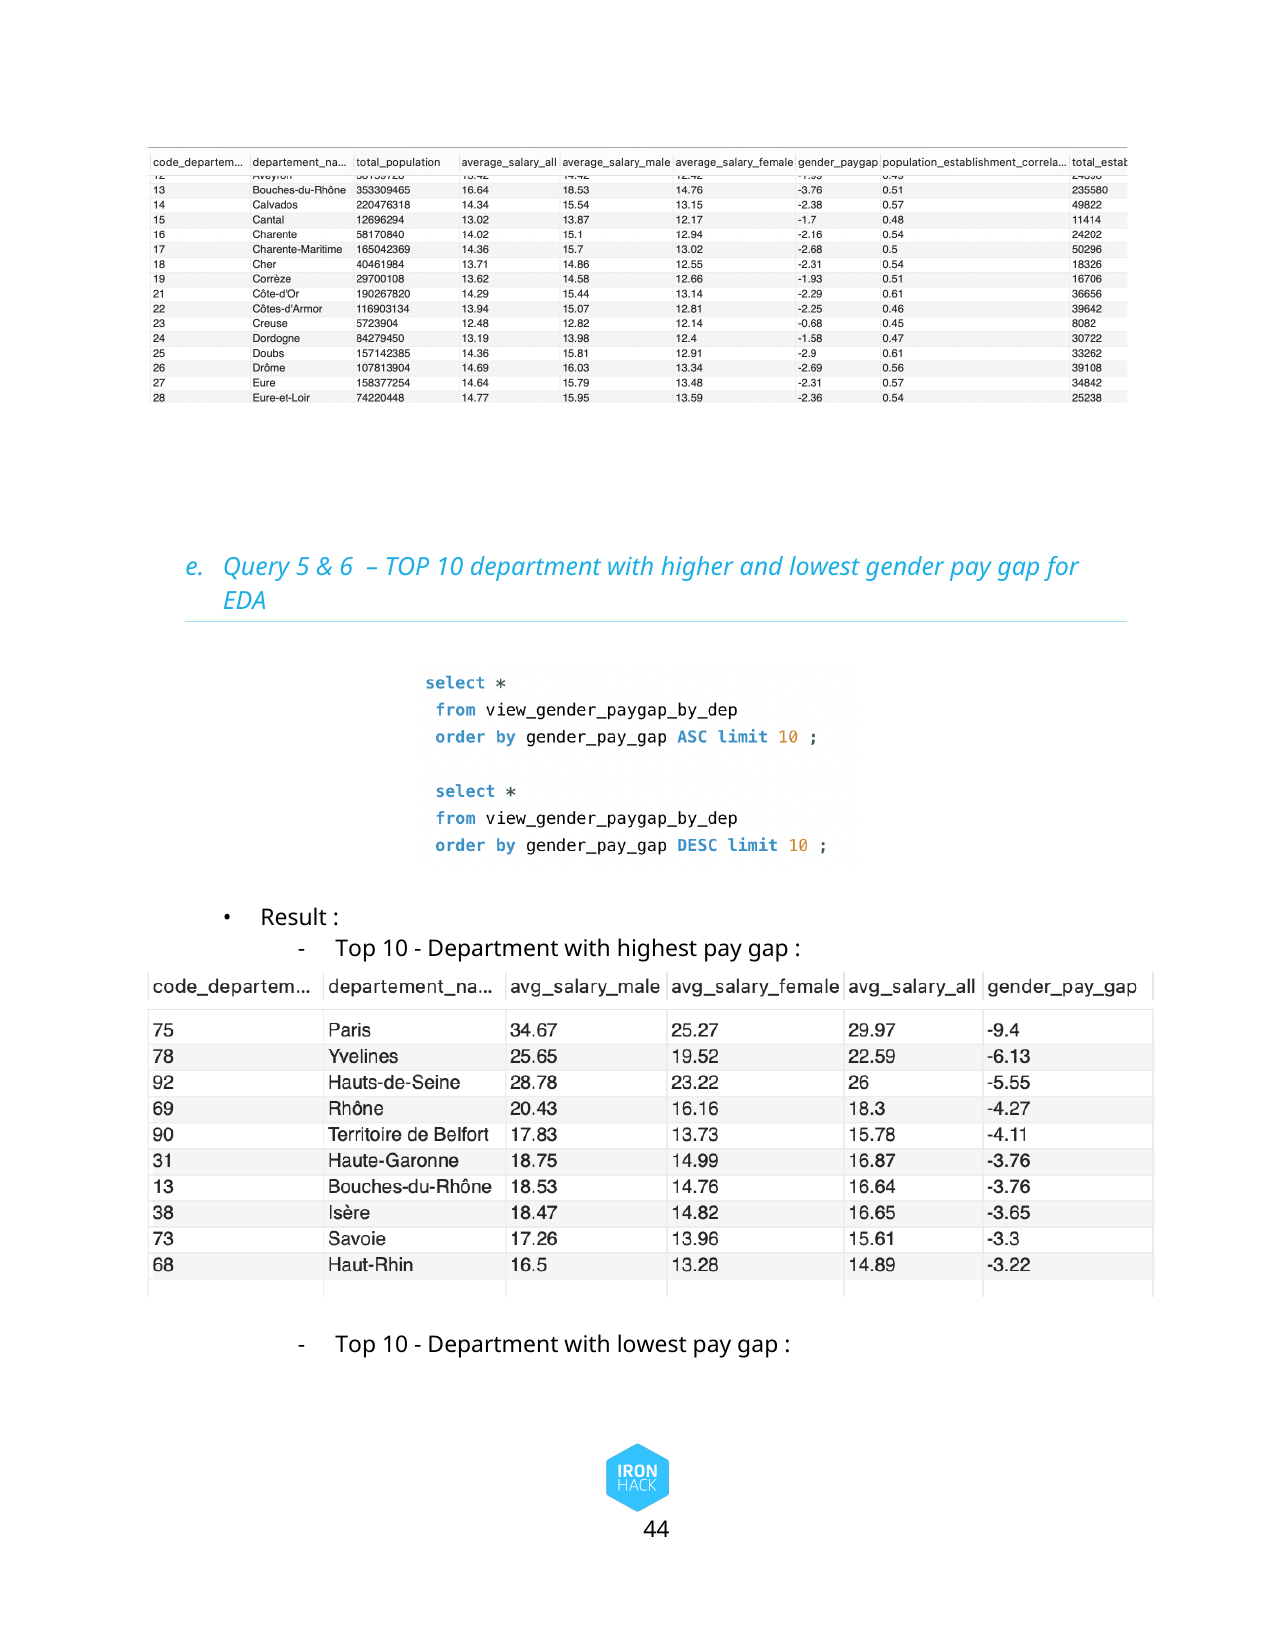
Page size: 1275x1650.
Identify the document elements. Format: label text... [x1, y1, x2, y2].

picture [602, 1442, 673, 1513]
list Top 10 - Department with lowest pay gap : [298, 1328, 1127, 1359]
subtitle Query 5 & 6 – TOP 10 department with higher and lowest gender pay gap for EDA [185, 548, 1127, 621]
list Top 10 - Department with highest pay gap : [298, 932, 1127, 963]
list Result : [223, 901, 1127, 932]
picture [412, 661, 863, 870]
picture [147, 963, 1155, 1297]
picture [147, 147, 1128, 403]
